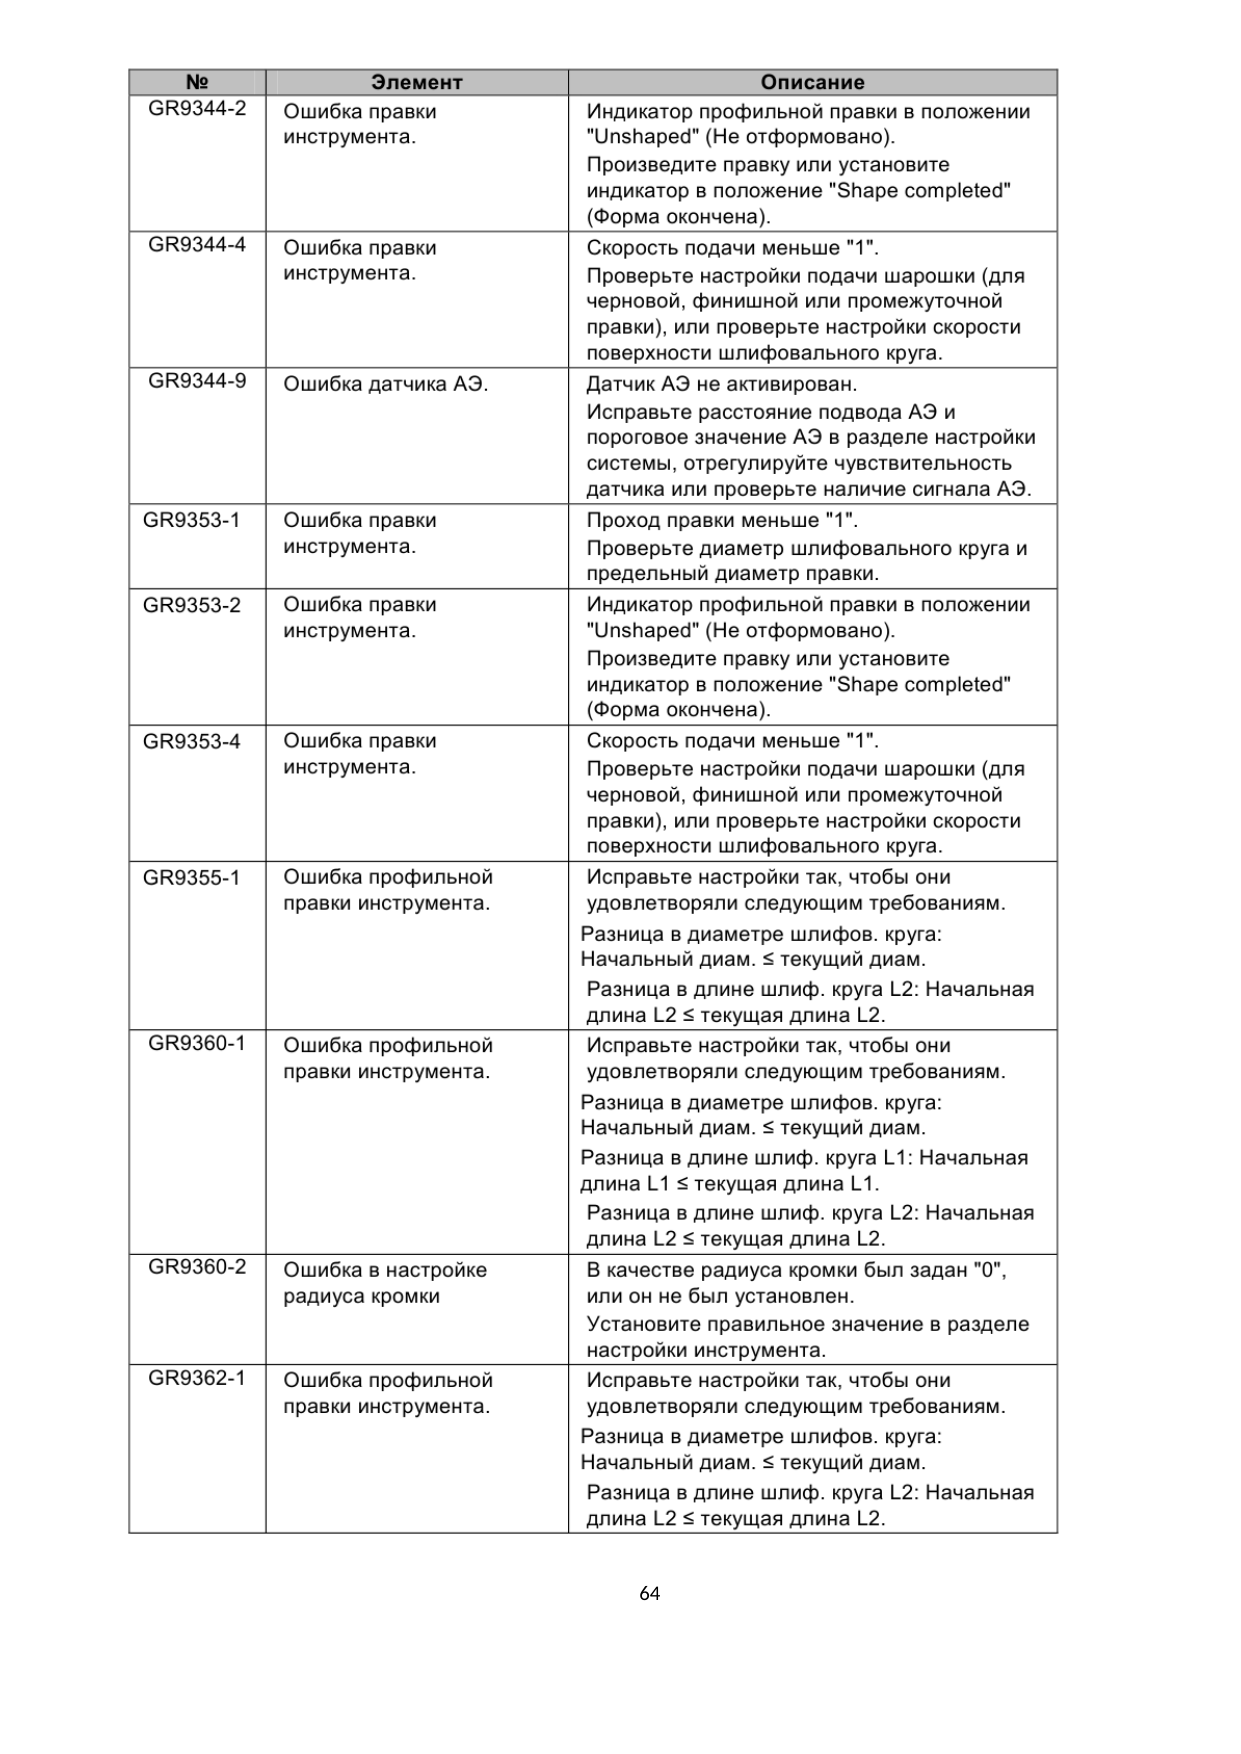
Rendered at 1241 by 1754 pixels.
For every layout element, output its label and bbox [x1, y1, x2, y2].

picture [118, 58, 1068, 1543]
